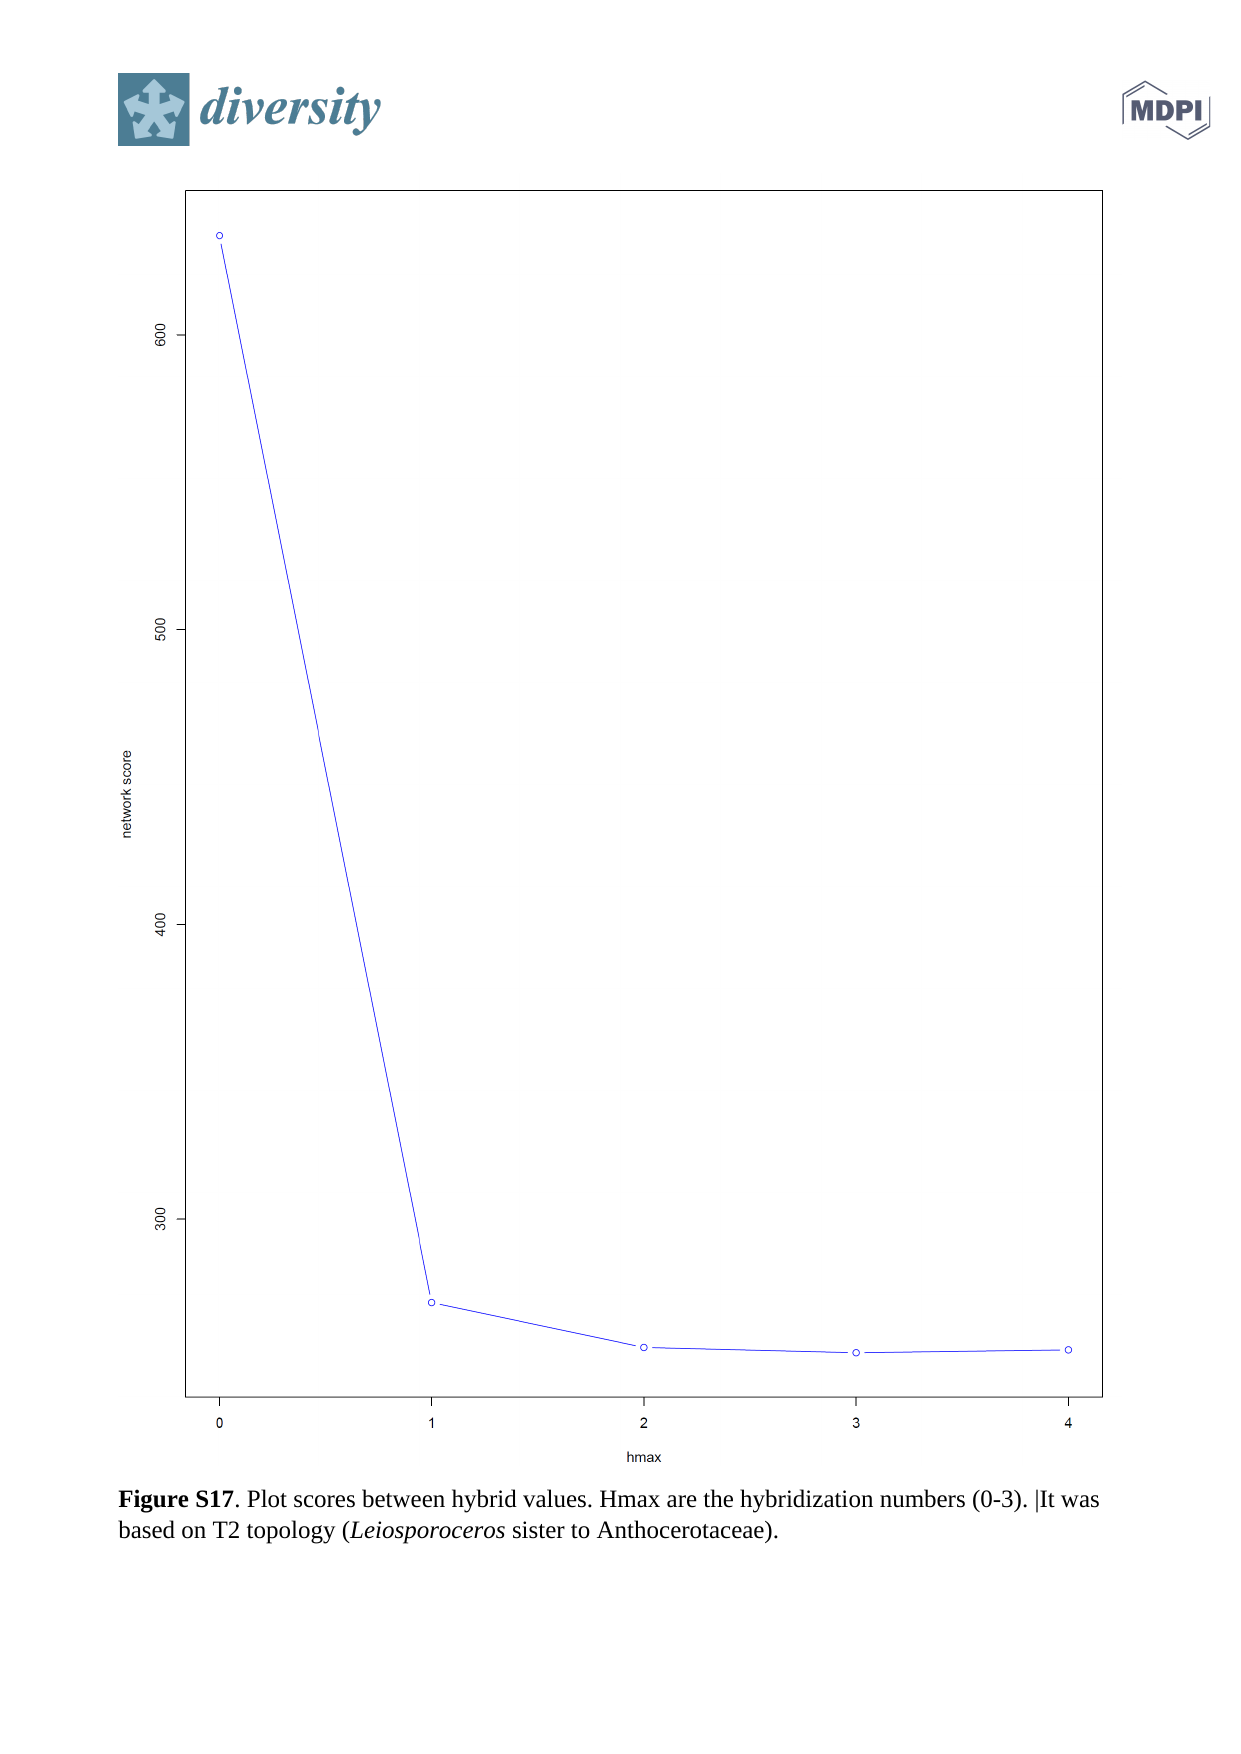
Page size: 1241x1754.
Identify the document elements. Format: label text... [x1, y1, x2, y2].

picture [118, 73, 381, 146]
text Figure S17. Plot scores between hybrid values. Hmax are the hybridization numbers (0-3). |It was based on T2 topology (Leiosporoceros sister to Anthocerotaceae). [118, 1484, 1122, 1544]
